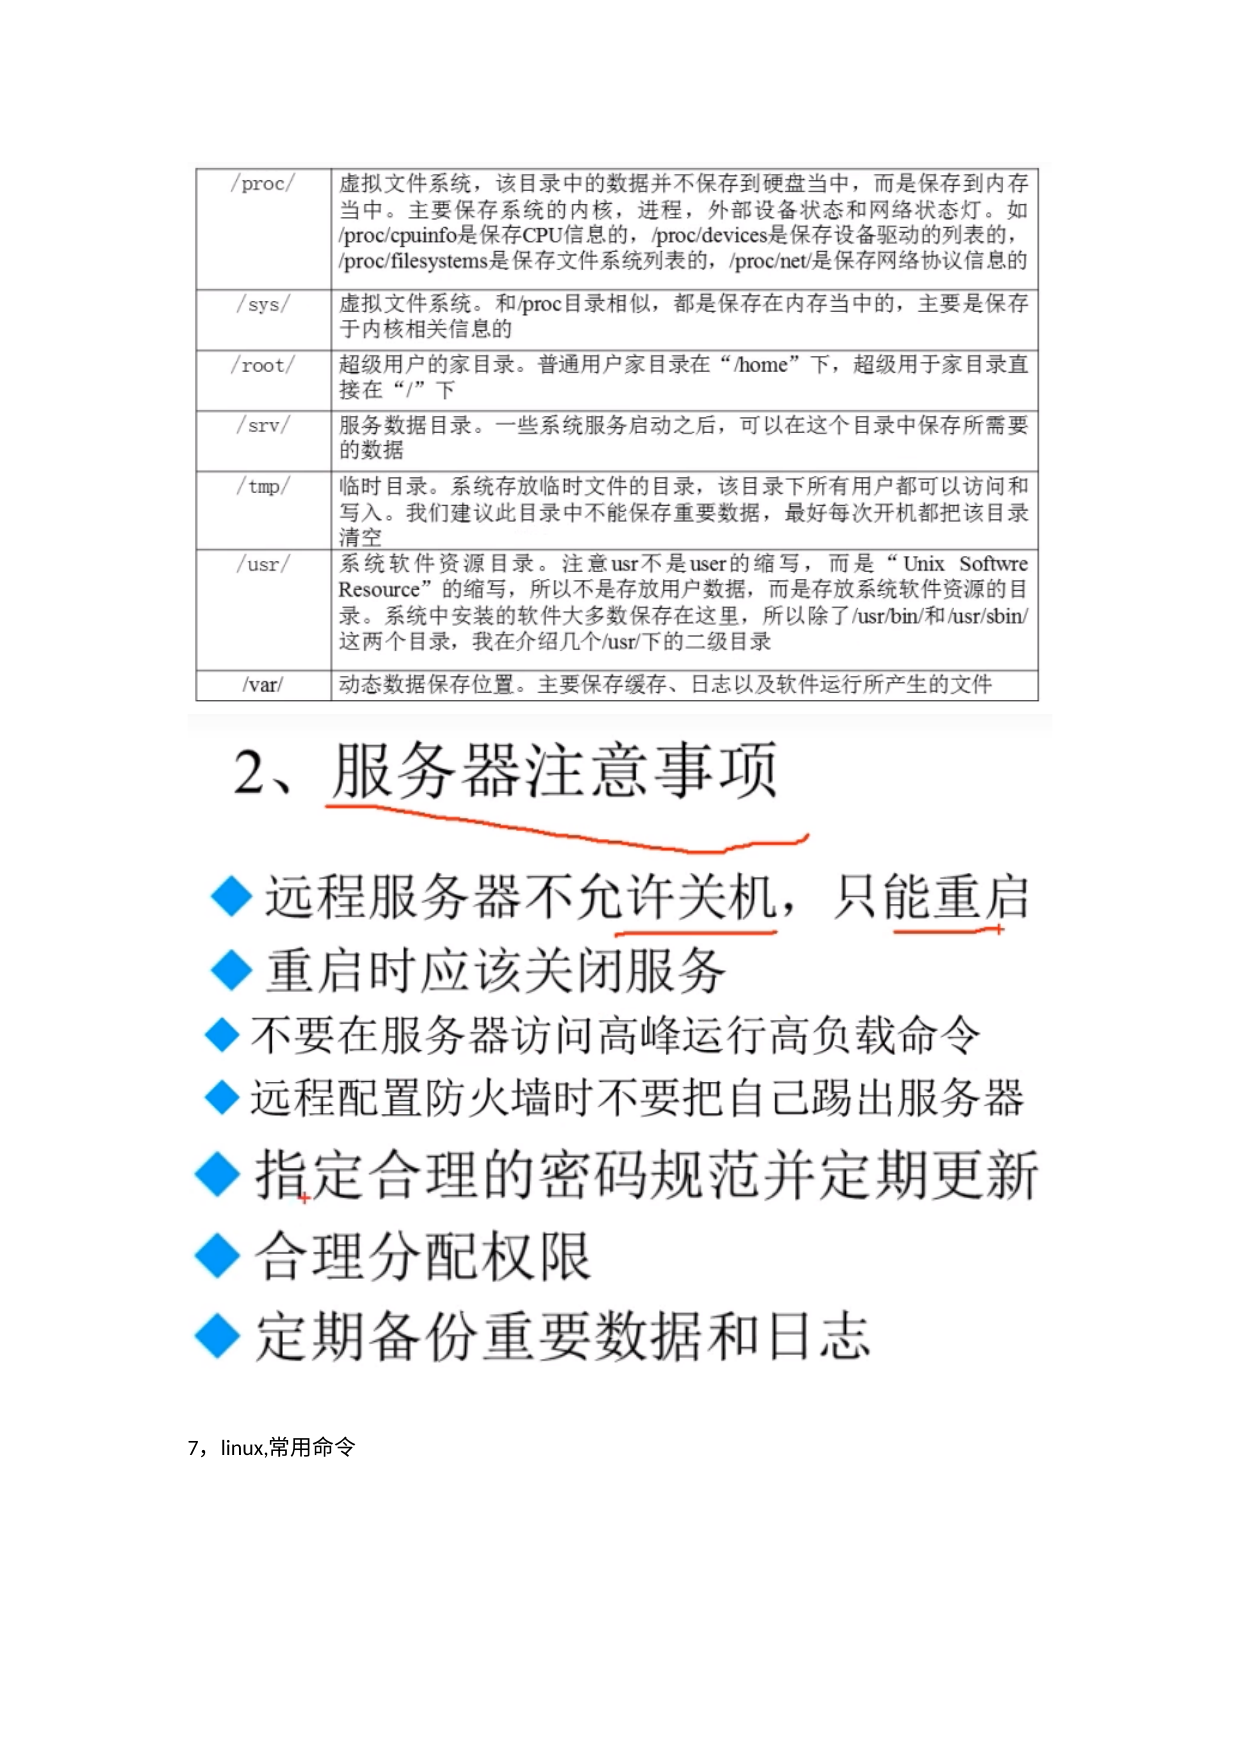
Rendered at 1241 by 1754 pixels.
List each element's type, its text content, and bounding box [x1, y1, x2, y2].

picture [187, 162, 1052, 711]
list linux,常用命令 [187, 1429, 1053, 1462]
picture [187, 1007, 1053, 1372]
picture [187, 714, 1053, 1006]
